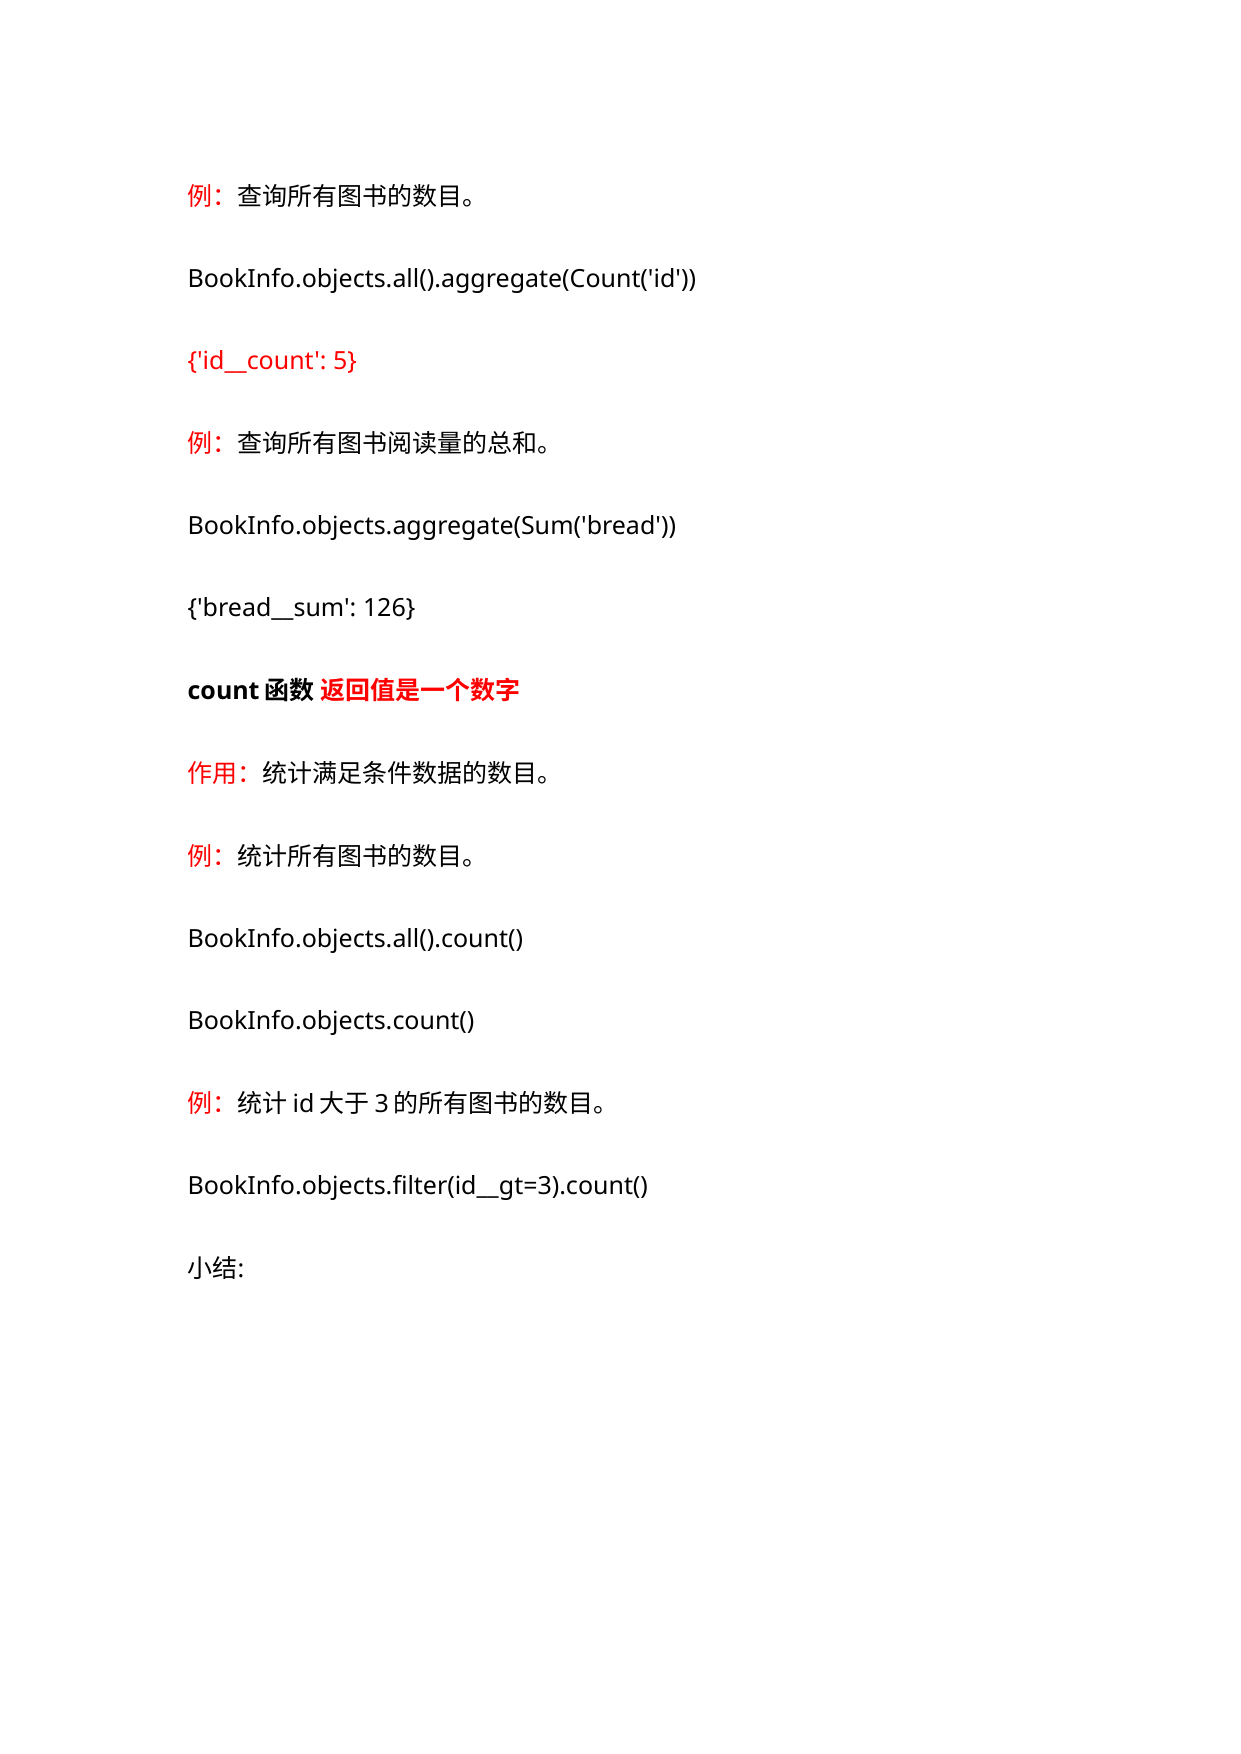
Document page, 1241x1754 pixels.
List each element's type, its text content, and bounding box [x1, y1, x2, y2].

text BookInfo.objects.aggregate(Sum('bread')) [187, 492, 1053, 557]
text BookInfo.objects.filter(id__gt=3).count() [187, 1153, 1053, 1218]
text {'id__count': 5} [187, 327, 1053, 392]
text 例：查询所有图书的数目。 [187, 162, 1053, 227]
text 小结: [187, 1234, 1053, 1299]
text BookInfo.objects.count() [187, 987, 1053, 1052]
text 例：统计id大于3的所有图书的数目。 [187, 1069, 1053, 1134]
text 例：查询所有图书阅读量的总和。 [187, 409, 1053, 474]
text BookInfo.objects.all().aggregate(Count('id')) [187, 245, 1053, 310]
text count函数 返回值是一个数字 [187, 656, 1053, 721]
text 例：统计所有图书的数目。 [187, 822, 1053, 887]
text BookInfo.objects.all().count() [187, 906, 1053, 971]
text {'bread__sum': 126} [187, 574, 1053, 639]
text 作用：统计满足条件数据的数目。 [187, 739, 1053, 804]
